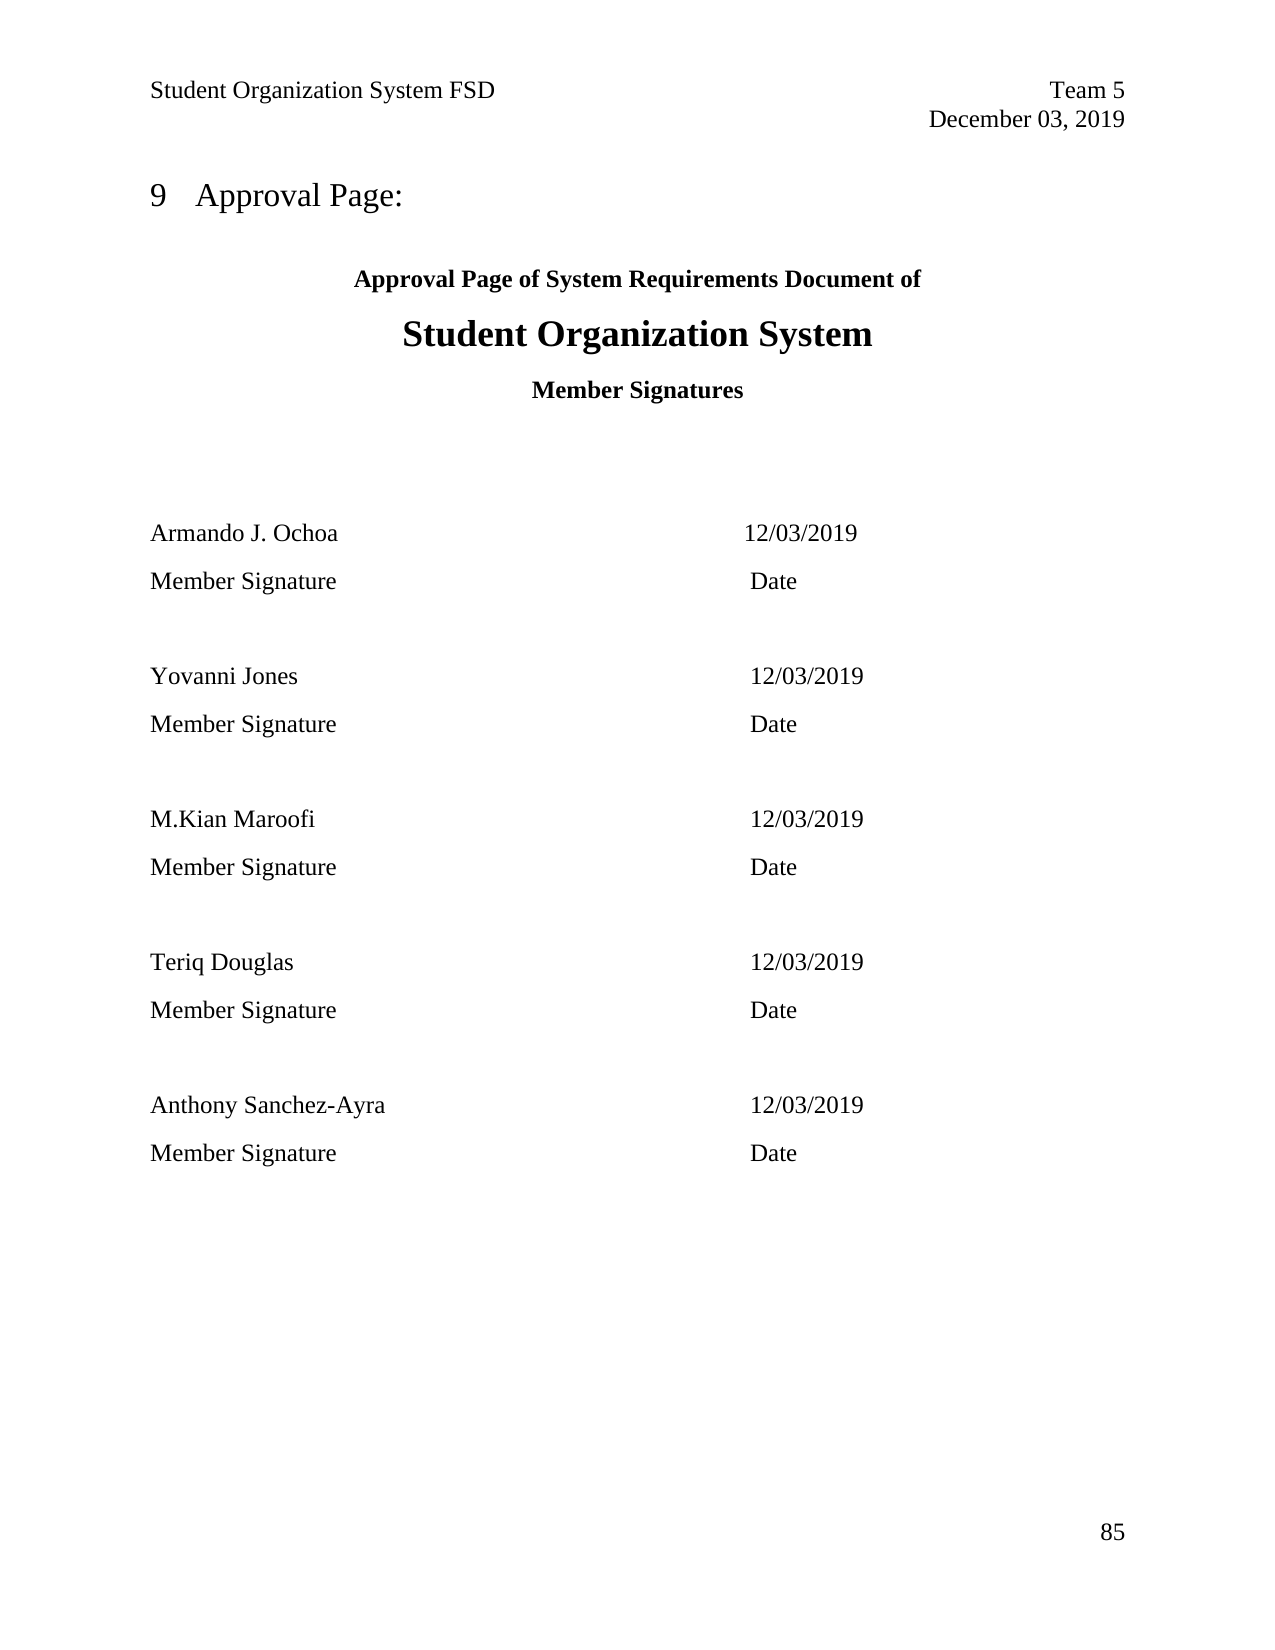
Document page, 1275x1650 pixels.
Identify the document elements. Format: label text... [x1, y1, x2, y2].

text Member Signature Date [150, 566, 1125, 594]
text Teriq Douglas 12/03/2019 [150, 947, 1125, 976]
text Anthony Sanchez-Ayra 12/03/2019 [150, 1091, 1125, 1119]
text Member Signature Date [150, 995, 1125, 1024]
text Member Signature Date [150, 1138, 1125, 1167]
text Member Signature Date [150, 709, 1125, 738]
text Student Organization System [150, 312, 1125, 355]
text Armando J. Ochoa 12/03/2019 [150, 518, 1125, 547]
text M.Kian Maroofi 12/03/2019 [150, 804, 1125, 833]
subtitle Approval Page: [150, 175, 1125, 213]
text Approval Page of System Requirements Document of [150, 264, 1125, 293]
text Member Signature Date [150, 852, 1125, 881]
text Member Signatures [150, 375, 1125, 404]
text Yovanni Jones 12/03/2019 [150, 661, 1125, 690]
